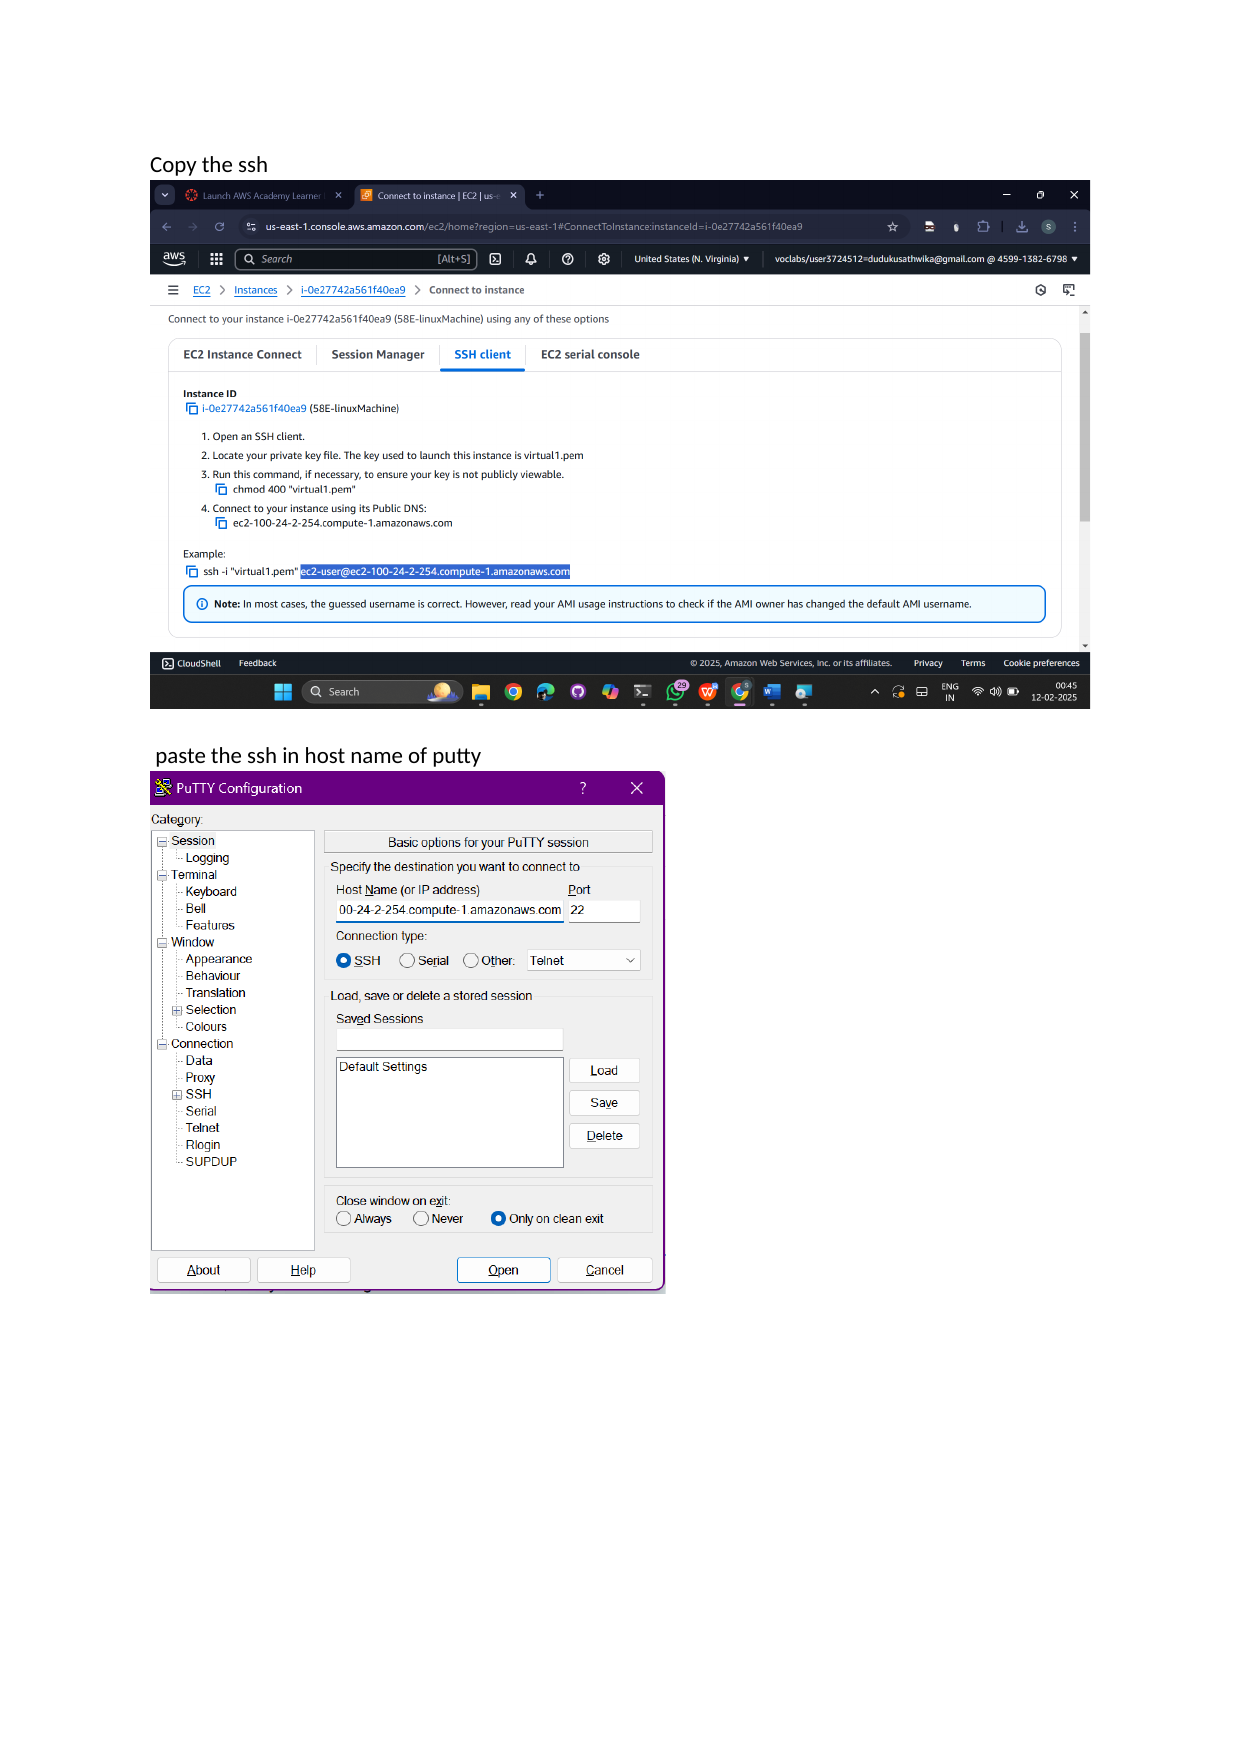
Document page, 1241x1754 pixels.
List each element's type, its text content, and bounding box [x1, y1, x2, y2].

picture [150, 180, 1091, 709]
picture [150, 771, 666, 1294]
text Copy the ssh paste the ssh in host name of putty [150, 150, 1090, 180]
